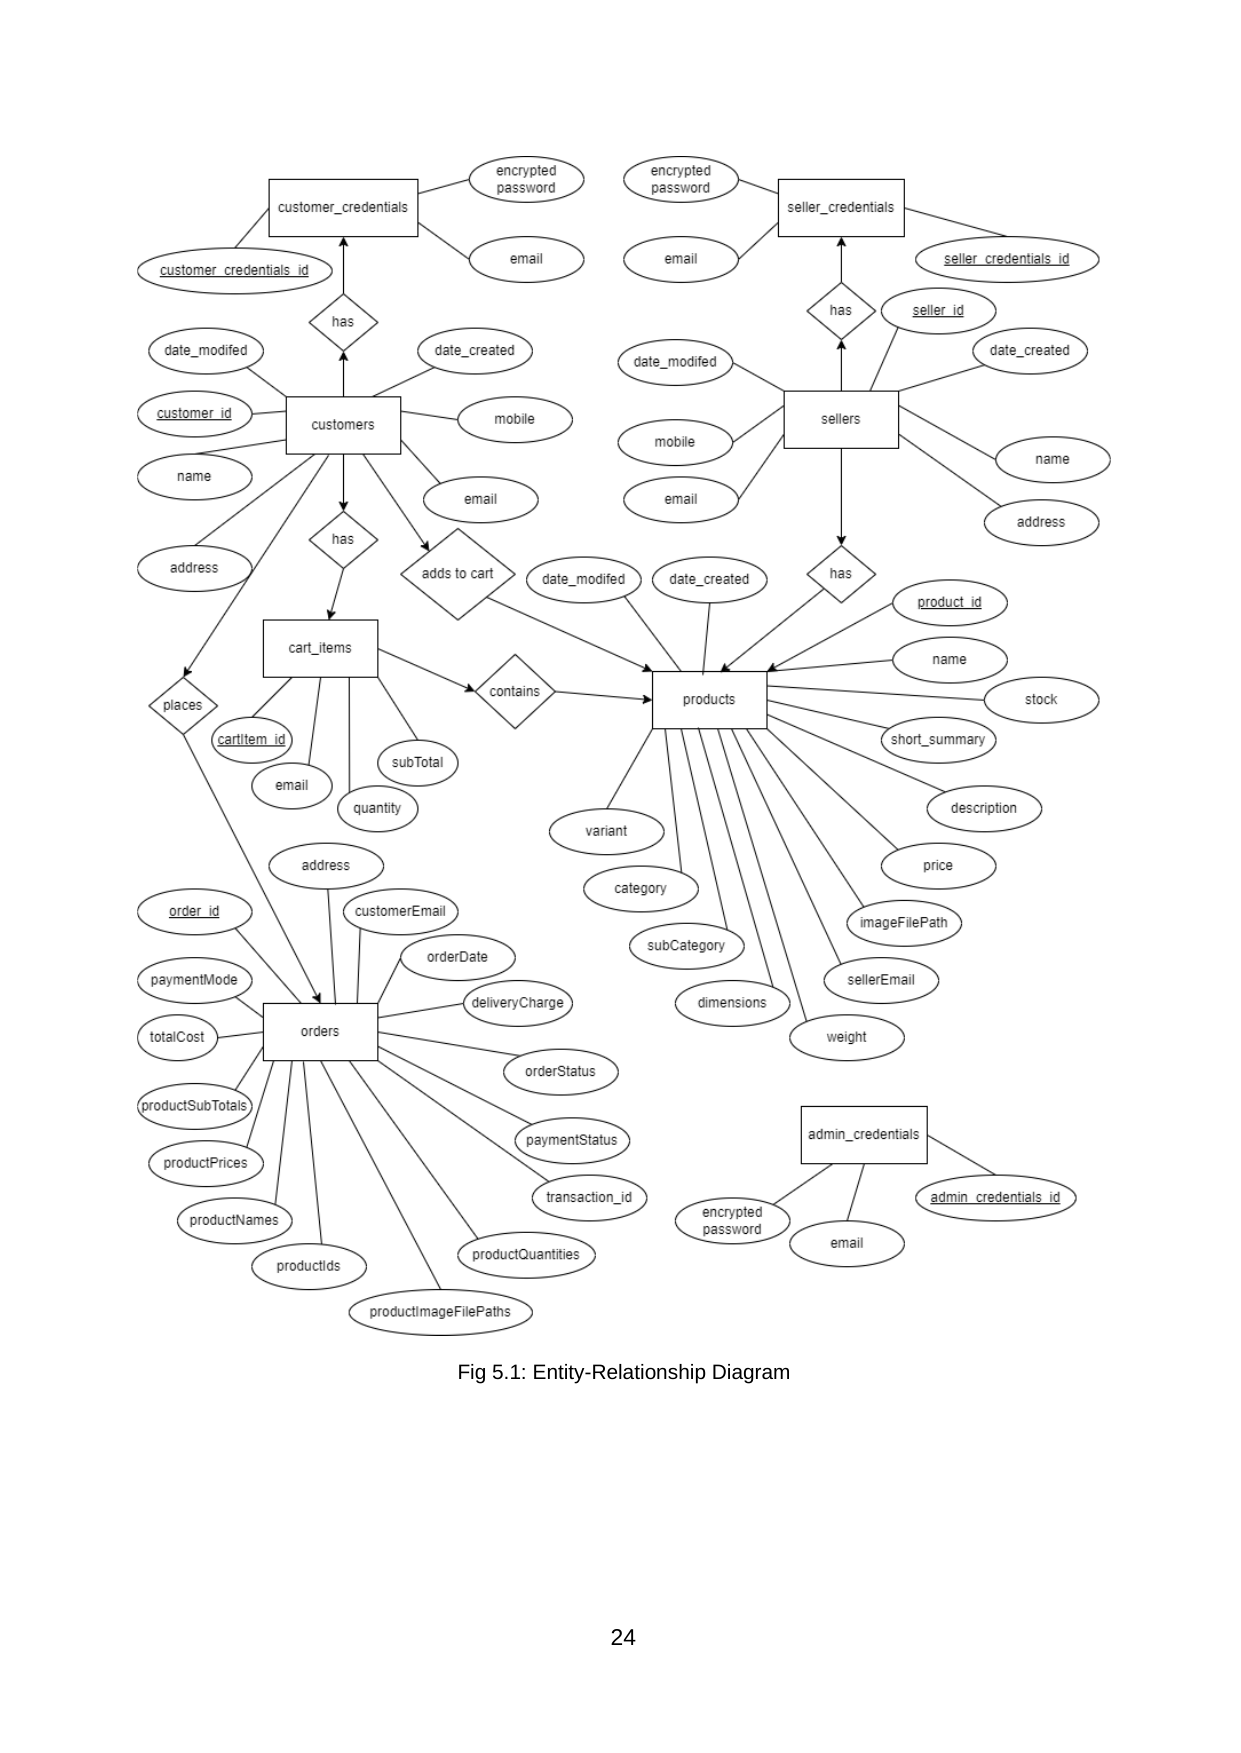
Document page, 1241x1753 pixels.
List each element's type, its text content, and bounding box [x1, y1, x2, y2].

text Fig 5.1: Entity-Relationship Diagram [103, 1360, 1144, 1384]
picture [137, 156, 1111, 1336]
